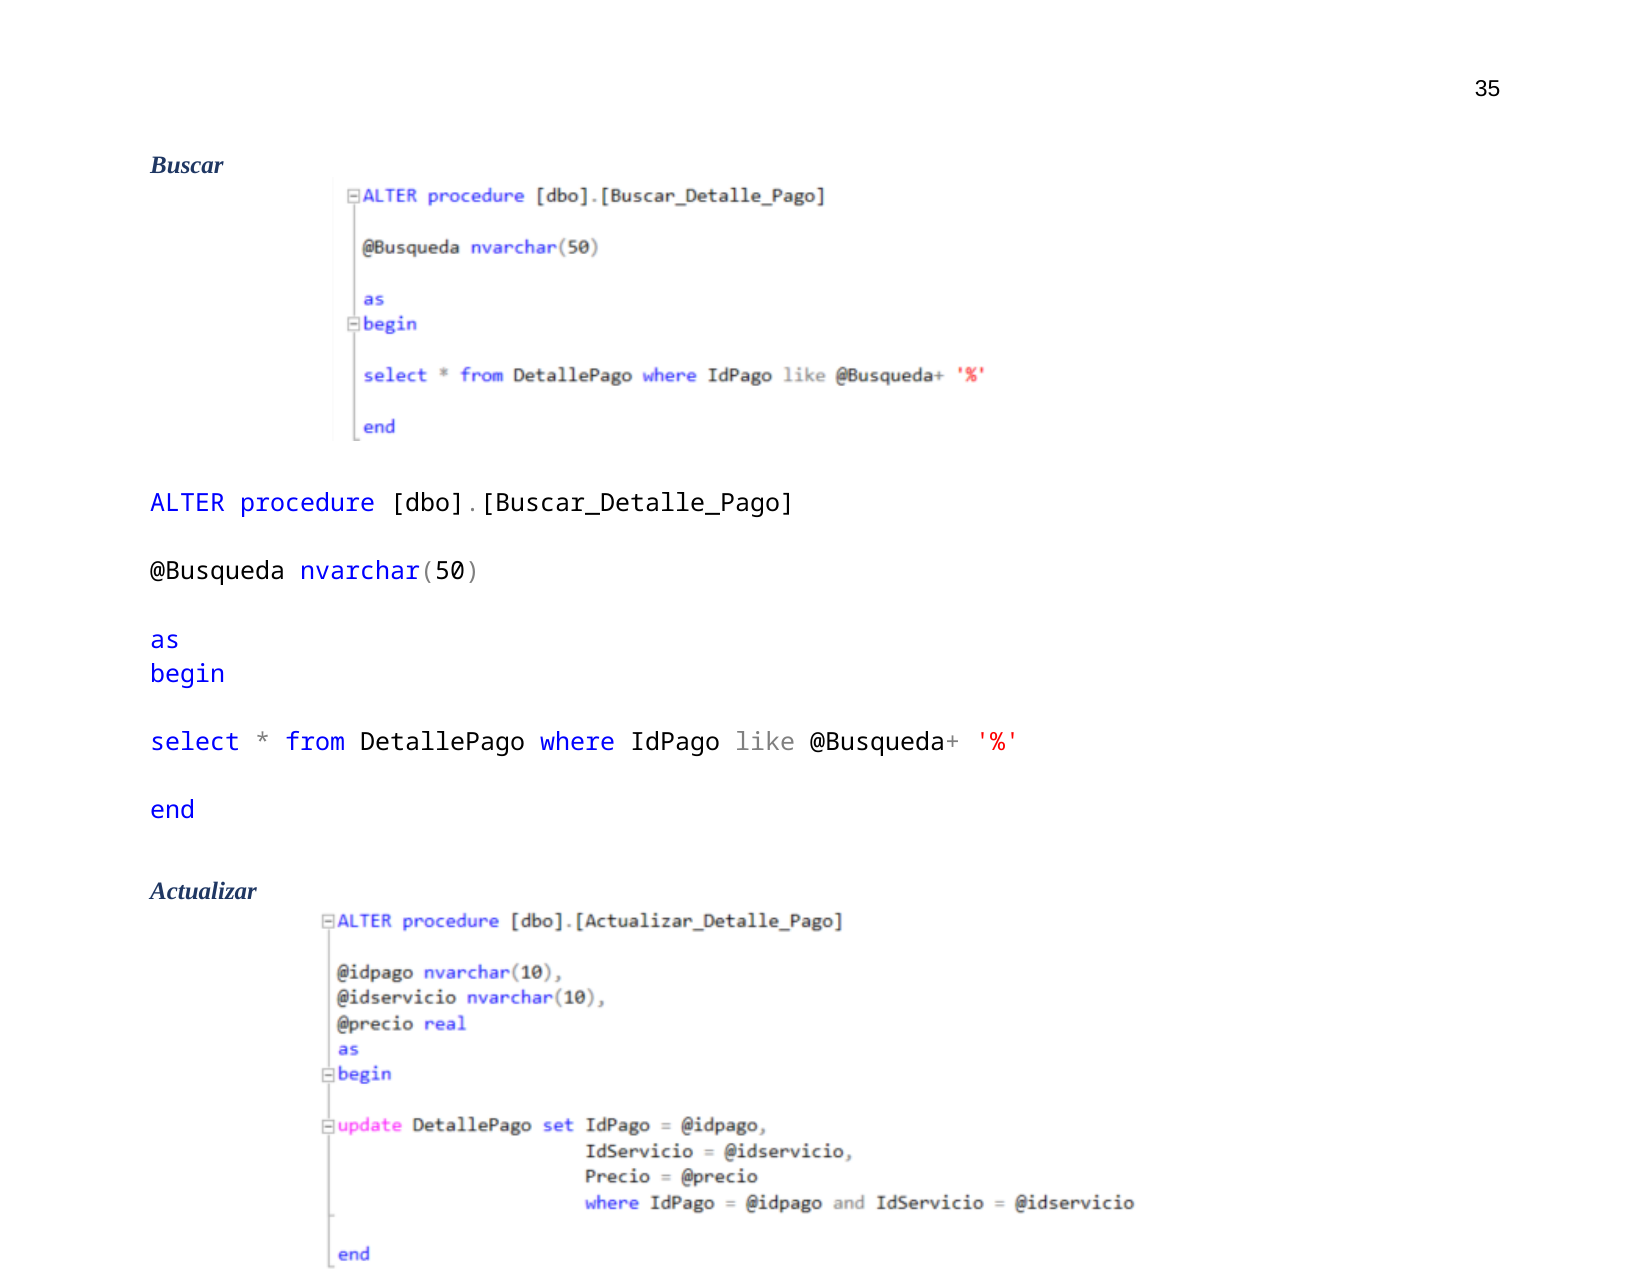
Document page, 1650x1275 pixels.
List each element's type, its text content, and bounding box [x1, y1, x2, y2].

picture [332, 177, 992, 441]
text @Busqueda nvarchar(50) [150, 553, 1500, 587]
text as [150, 621, 1500, 655]
text begin [150, 655, 1500, 689]
picture [316, 907, 1142, 1272]
subtitle Actualizar [150, 876, 1500, 905]
subtitle Buscar [150, 150, 1500, 179]
text ALTER procedure [dbo].[Buscar_Detalle_Pago] [150, 485, 1500, 519]
text end [150, 792, 1500, 826]
text select * from DetallePago where IdPago like @Busqueda+ '%' [150, 723, 1500, 757]
